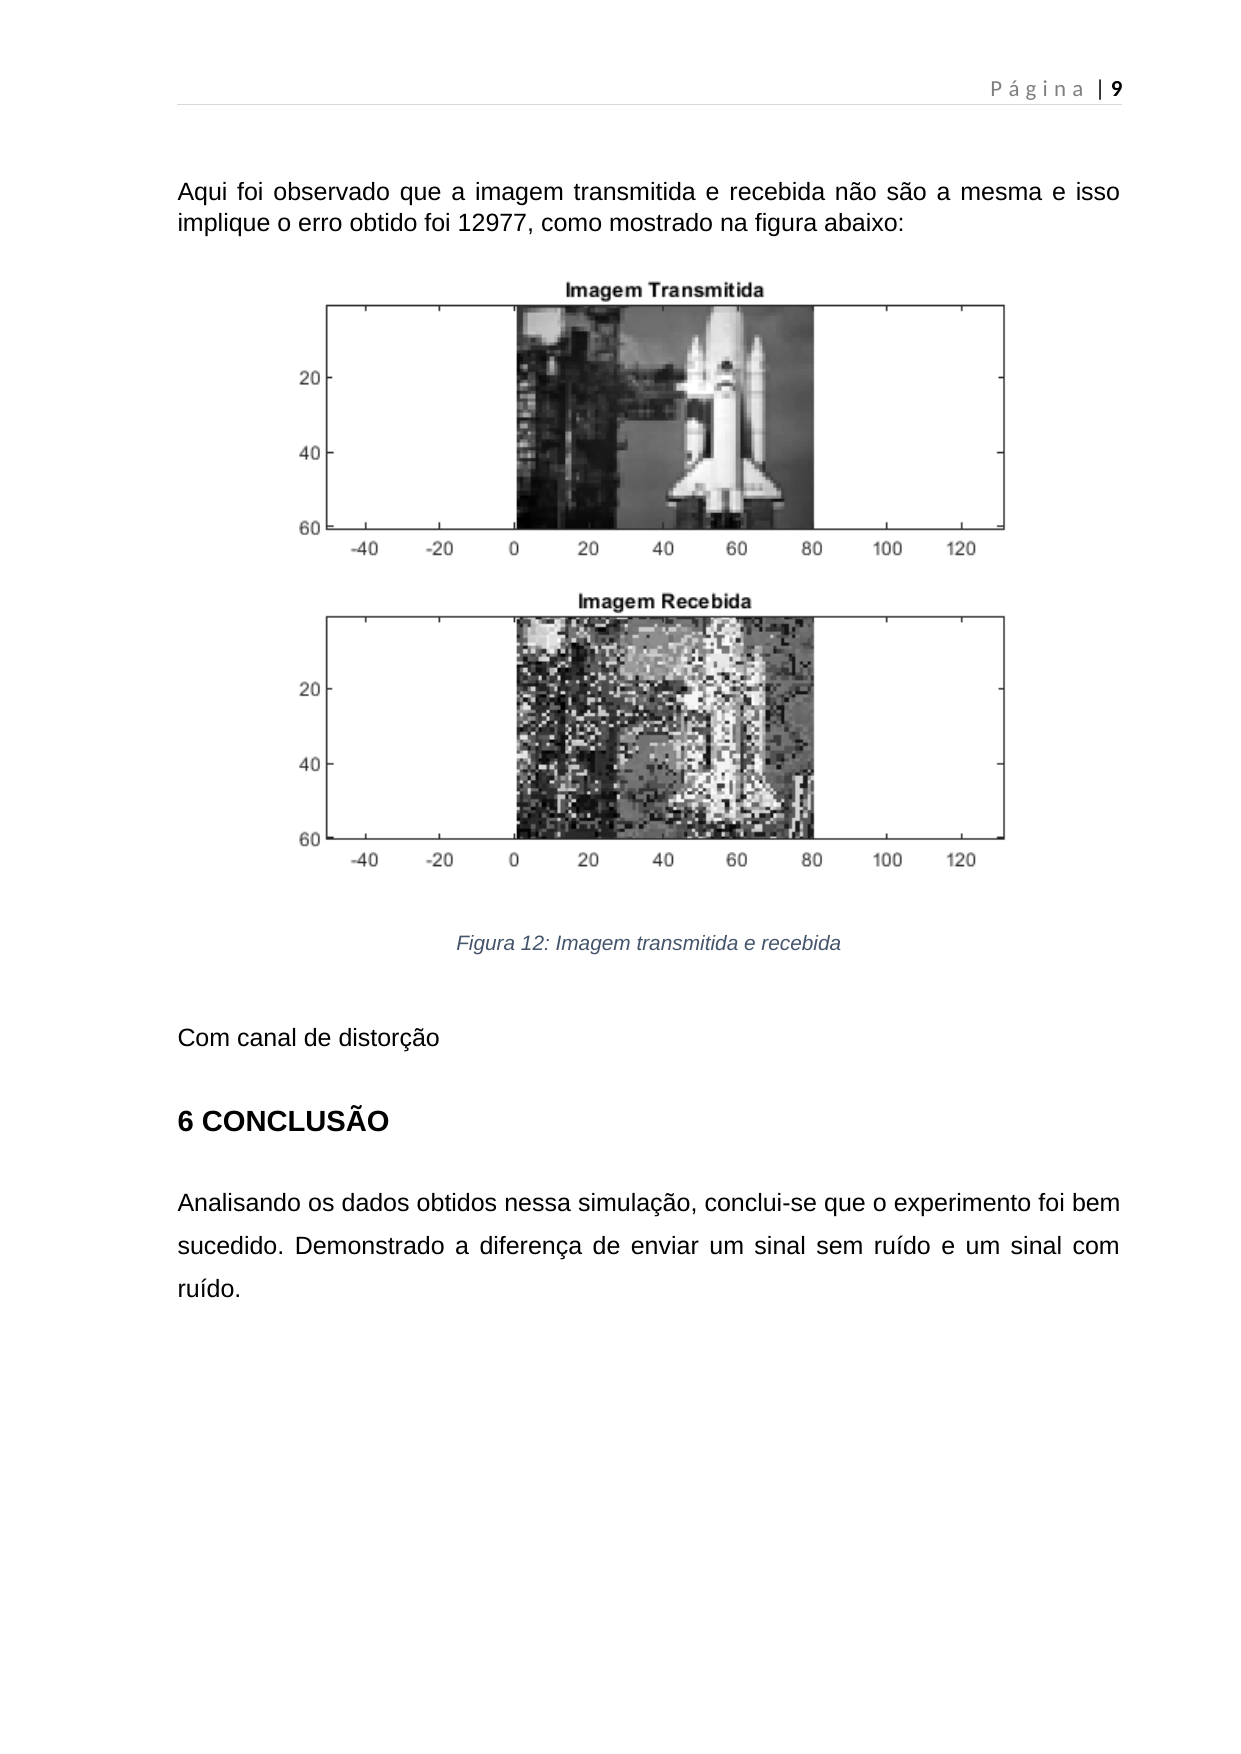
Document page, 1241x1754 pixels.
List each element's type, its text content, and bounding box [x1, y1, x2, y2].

text Figura 12: Imagem transmitida e recebida [177, 931, 1122, 955]
text Com canal de distorção [177, 1023, 1122, 1052]
picture [212, 256, 1088, 912]
text Analisando os dados obtidos nessa simulação, conclui-se que o experimento foi bem sucedido. Demonstrado a diferença de enviar um sinal sem ruído e um sinal com ruído. [177, 1187, 1122, 1302]
subtitle 6 CONCLUSÃO [177, 1104, 1122, 1138]
text Aqui foi observado que a imagem transmitida e recebida não são a mesma e isso implique o erro obtido foi 12977, como mostrado na figura abaixo: [177, 177, 1122, 237]
